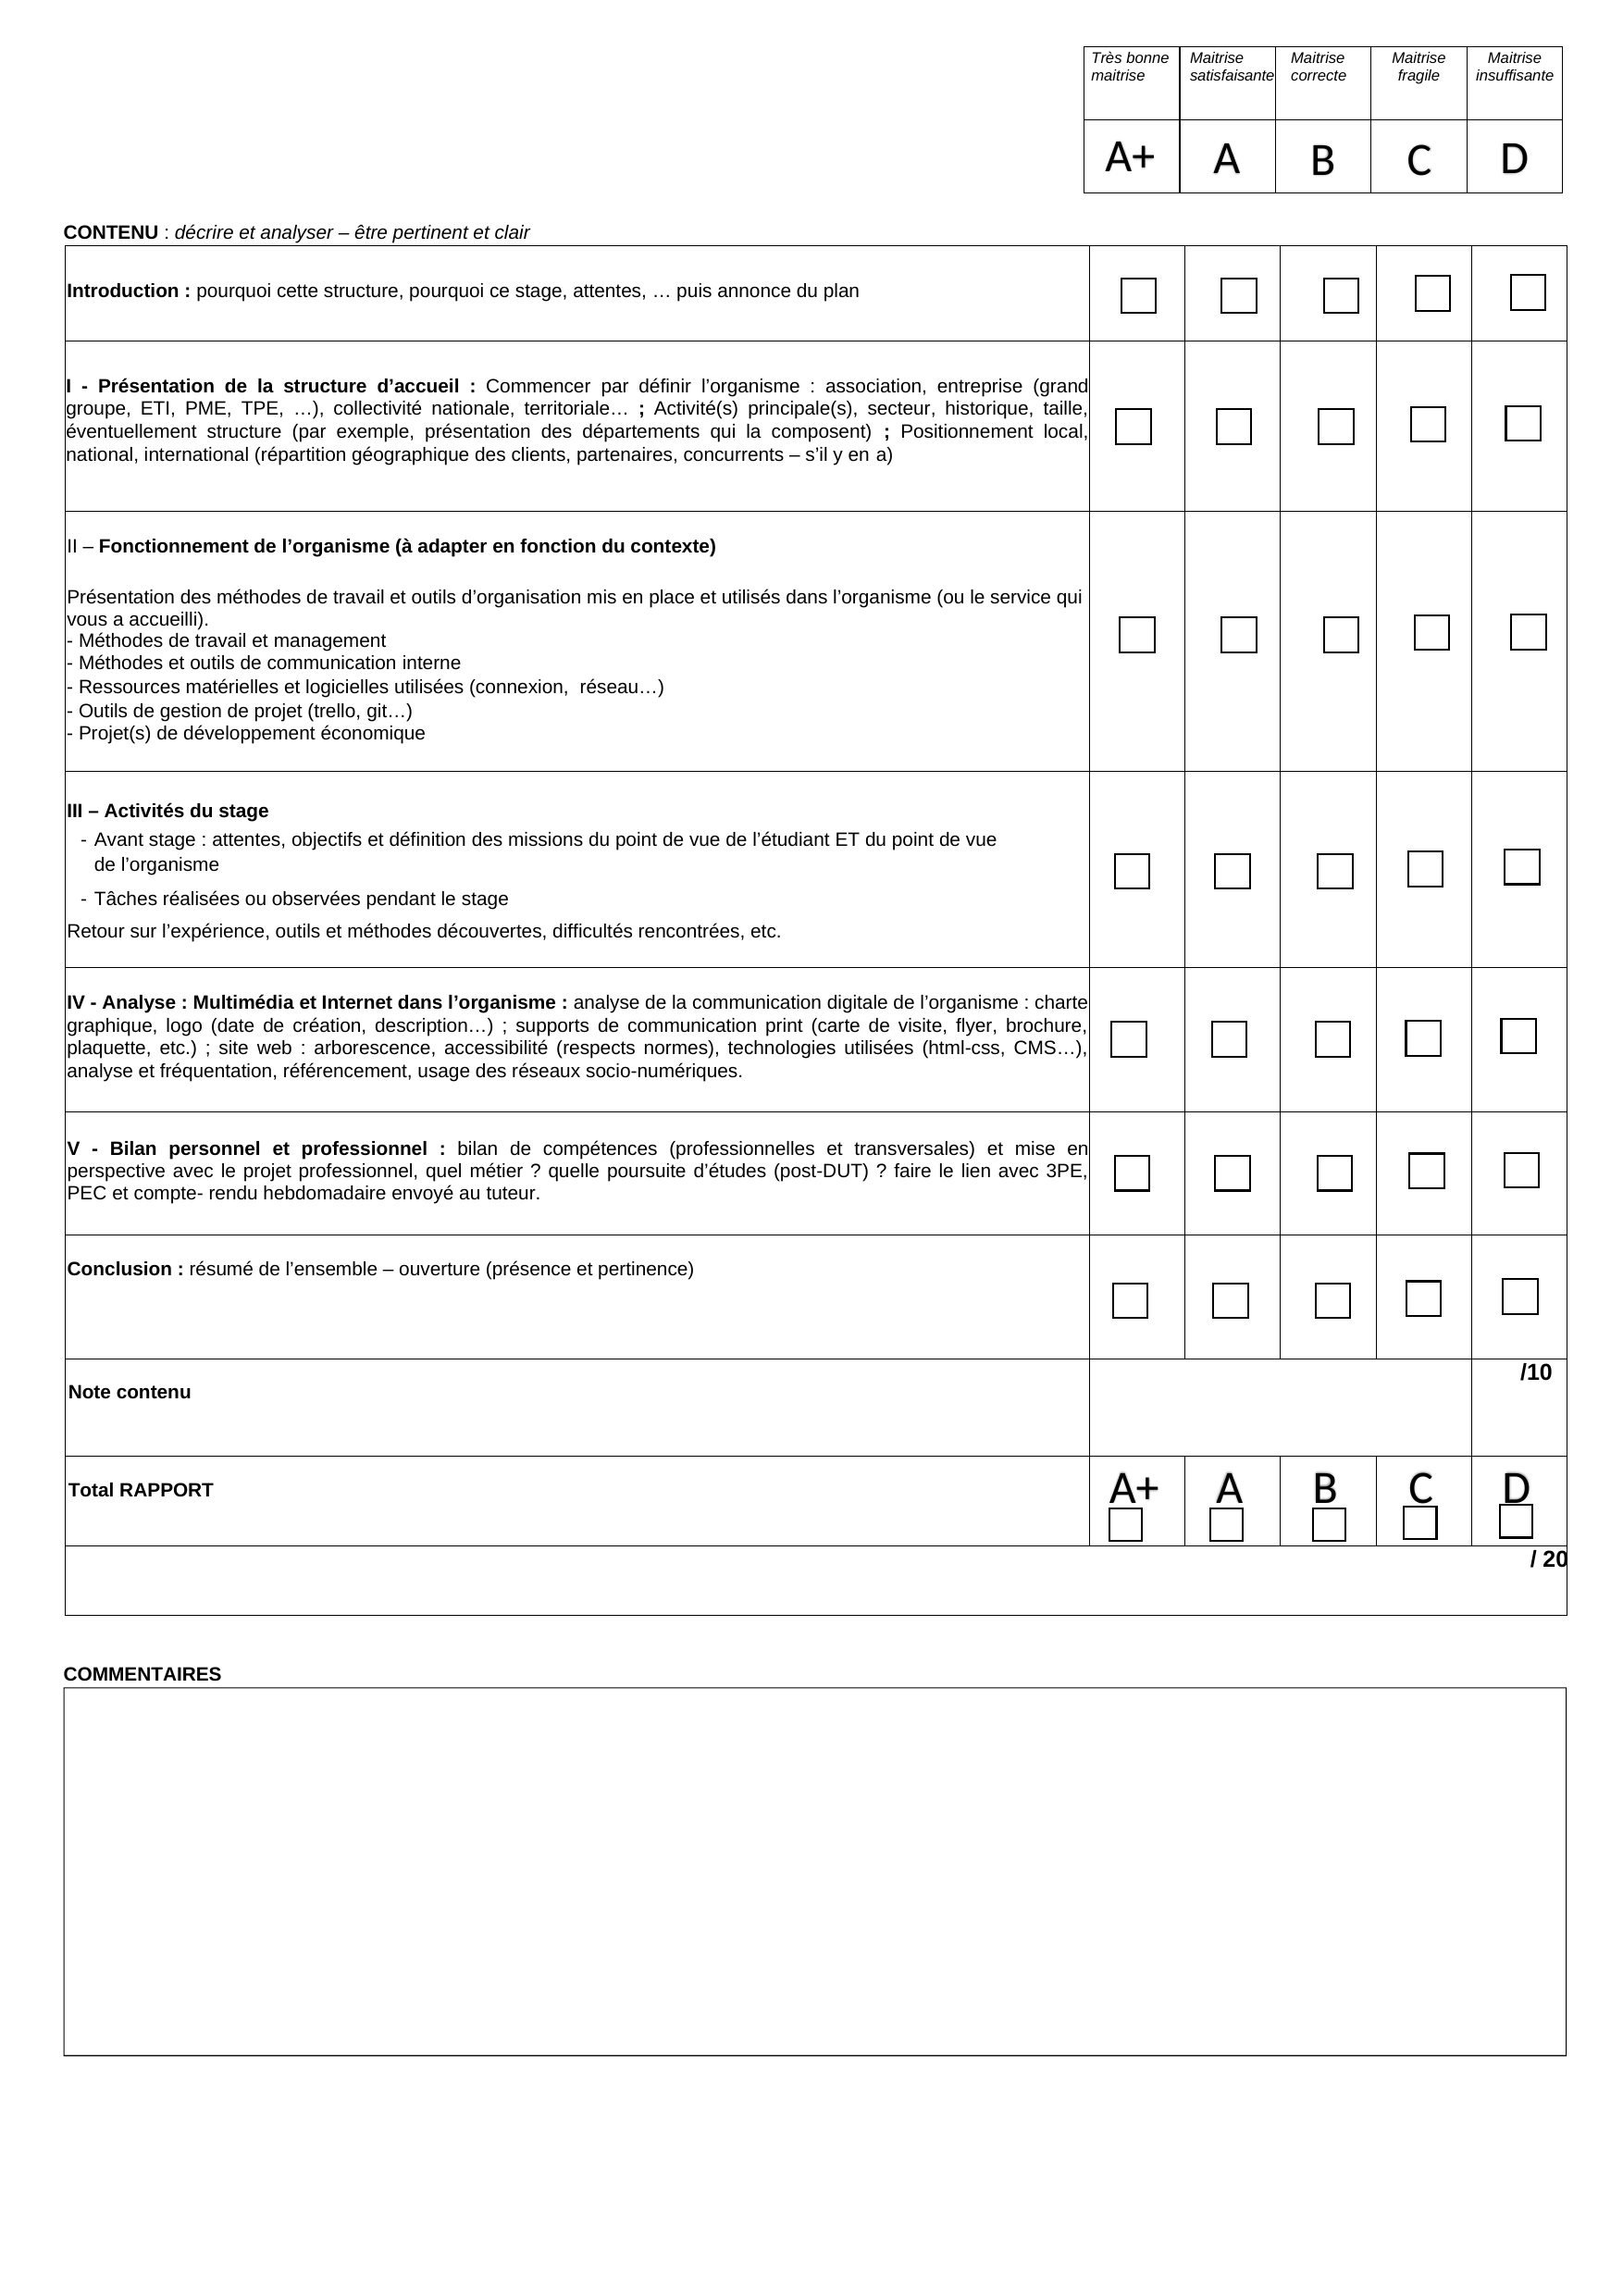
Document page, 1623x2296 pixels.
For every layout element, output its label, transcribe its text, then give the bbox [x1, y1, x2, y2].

table_cell [1281, 512, 1376, 771]
table_cell [1472, 968, 1567, 1111]
table_cell /10 [1472, 1359, 1567, 1456]
table_cell [1090, 772, 1184, 967]
table_cell [1090, 1112, 1184, 1235]
table_cell IV - Analyse : Multimédia et Internet dans l’organisme : analyse de la communication digitale de l’organisme : charte graphique, logo (date de création, description…) ; supports de communication print (carte de visite, flyer, brochure, plaquette, etc.) ; site web : arborescence, accessibilité (respects normes), technologies utilisées (html-css, CMS…), analyse et fréquentation, référencement, usage des réseaux socio-numériques. [66, 968, 1089, 1111]
table_cell D [1468, 120, 1562, 192]
text CONTENU : décrire et analyser – être pertinent et clair [63, 220, 1579, 242]
table_header Très bonne maitrise [1084, 47, 1179, 119]
table_cell V - Bilan personnel et professionnel : bilan de compétences (professionnelles et transversales) et mise en perspective avec le projet professionnel, quel métier ? quelle poursuite d’études (post-DUT) ? faire le lien avec 3PE, PEC et compte- rendu hebdomadaire envoyé au tuteur. [66, 1112, 1089, 1235]
table_cell [1090, 1359, 1471, 1456]
table_cell III – Activités du stage Avant stage : attentes, objectifs et définition des missions du point de vue de l’étudiant ET du point de vue de l’organisme Tâches réalisées ou observées pendant le stage Retour sur l’expérience, outils et méthodes découvertes, difficultés rencontrées, etc. [66, 772, 1089, 967]
table_cell [1472, 341, 1567, 511]
table_header Introduction : pourquoi cette structure, pourquoi ce stage, attentes, … puis annonce du plan [66, 246, 1089, 340]
table_cell B [1281, 1457, 1376, 1545]
table_cell C [1377, 1457, 1471, 1545]
table_cell [1185, 1235, 1280, 1359]
table_header [1090, 246, 1184, 340]
table_cell II – Fonctionnement de l’organisme (à adapter en fonction du contexte) Présentation des méthodes de travail et outils d’organisation mis en place et utilisés dans l’organisme (ou le service qui vous a accueilli). Méthodes de travail et management Méthodes et outils de communication interne Ressources matérielles et logicielles utilisées (connexion, réseau…) Outils de gestion de projet (trello, git…) Projet(s) de développement économique [66, 512, 1089, 771]
table_header [1377, 246, 1471, 340]
table_cell C [1371, 120, 1467, 192]
table_cell [1281, 772, 1376, 967]
table_cell B [1276, 120, 1370, 192]
table_cell [1377, 512, 1471, 771]
table_header Maitrise insuffisante [1468, 47, 1562, 119]
table_cell [1377, 341, 1471, 511]
text COMMENTAIRES [63, 1663, 1579, 1685]
table_cell [1090, 512, 1184, 771]
table_cell Conclusion : résumé de l’ensemble – ouverture (présence et pertinence) [66, 1235, 1089, 1359]
table_header Maitrise satisfaisante [1181, 47, 1275, 119]
table_cell A+ [1090, 1457, 1184, 1545]
table_cell [1185, 512, 1280, 771]
table_header [1281, 246, 1376, 340]
table_cell [1090, 968, 1184, 1111]
table_cell [1090, 341, 1184, 511]
table_cell A [1185, 1457, 1280, 1545]
table_cell Note contenu [66, 1359, 1089, 1456]
table_cell A+ [1084, 120, 1179, 192]
table_cell [1281, 1112, 1376, 1235]
table_cell [1472, 1235, 1567, 1359]
table_cell I - Présentation de la structure d’accueil : Commencer par définir l’organisme : association, entreprise (grand groupe, ETI, PME, TPE, …), collectivité nationale, territoriale… ; Activité(s) principale(s), secteur, historique, taille, éventuellement structure (par exemple, présentation des départements qui la composent) ; Positionnement local, national, international (répartition géographique des clients, partenaires, concurrents – s’il y en a) [66, 341, 1089, 511]
table_cell [1377, 968, 1471, 1111]
table_cell [1281, 968, 1376, 1111]
table_header [1185, 246, 1280, 340]
table_cell [1185, 772, 1280, 967]
table_cell [1281, 341, 1376, 511]
table_cell D [1472, 1457, 1567, 1545]
table_cell [1185, 1112, 1280, 1235]
table_cell [1472, 1112, 1567, 1235]
table_cell [1377, 1112, 1471, 1235]
table_cell [1472, 772, 1567, 967]
table_cell [1377, 1235, 1471, 1359]
table_cell / 20 [66, 1546, 1567, 1615]
table_cell A [1181, 120, 1275, 192]
table_header Maitrise correcte [1276, 47, 1370, 119]
table_cell [1185, 968, 1280, 1111]
table_cell [1090, 1235, 1184, 1359]
table_cell [1185, 341, 1280, 511]
table_header [1472, 246, 1567, 340]
table_cell [1377, 772, 1471, 967]
table_cell [1472, 512, 1567, 771]
table_cell [1281, 1235, 1376, 1359]
table_header Maitrise fragile [1371, 47, 1467, 119]
table_cell Total RAPPORT [66, 1457, 1089, 1545]
